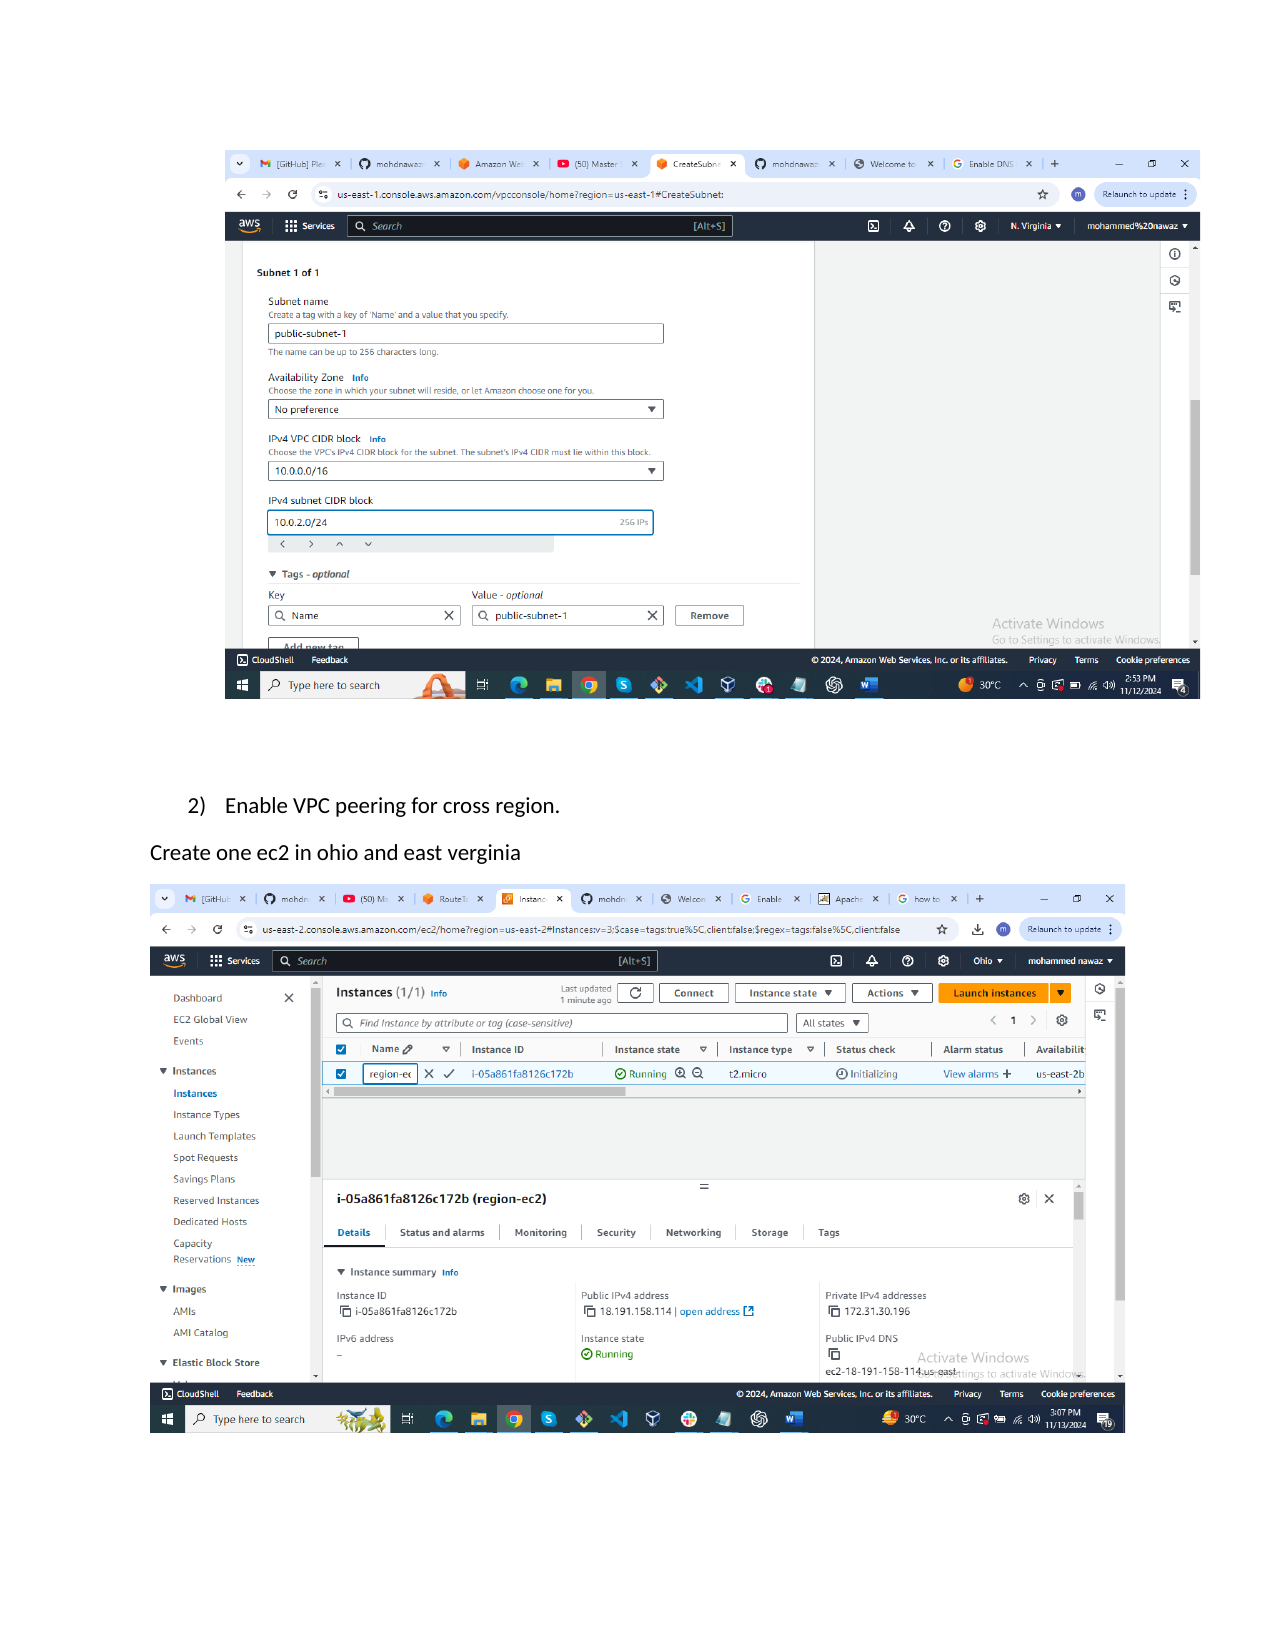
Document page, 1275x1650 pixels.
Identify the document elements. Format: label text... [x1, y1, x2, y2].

text Create one ec2 in ohio and east verginia [150, 838, 1125, 866]
list Enable VPC peering for cross region. [187, 791, 1125, 819]
picture [150, 884, 1125, 1433]
picture [225, 150, 1200, 699]
